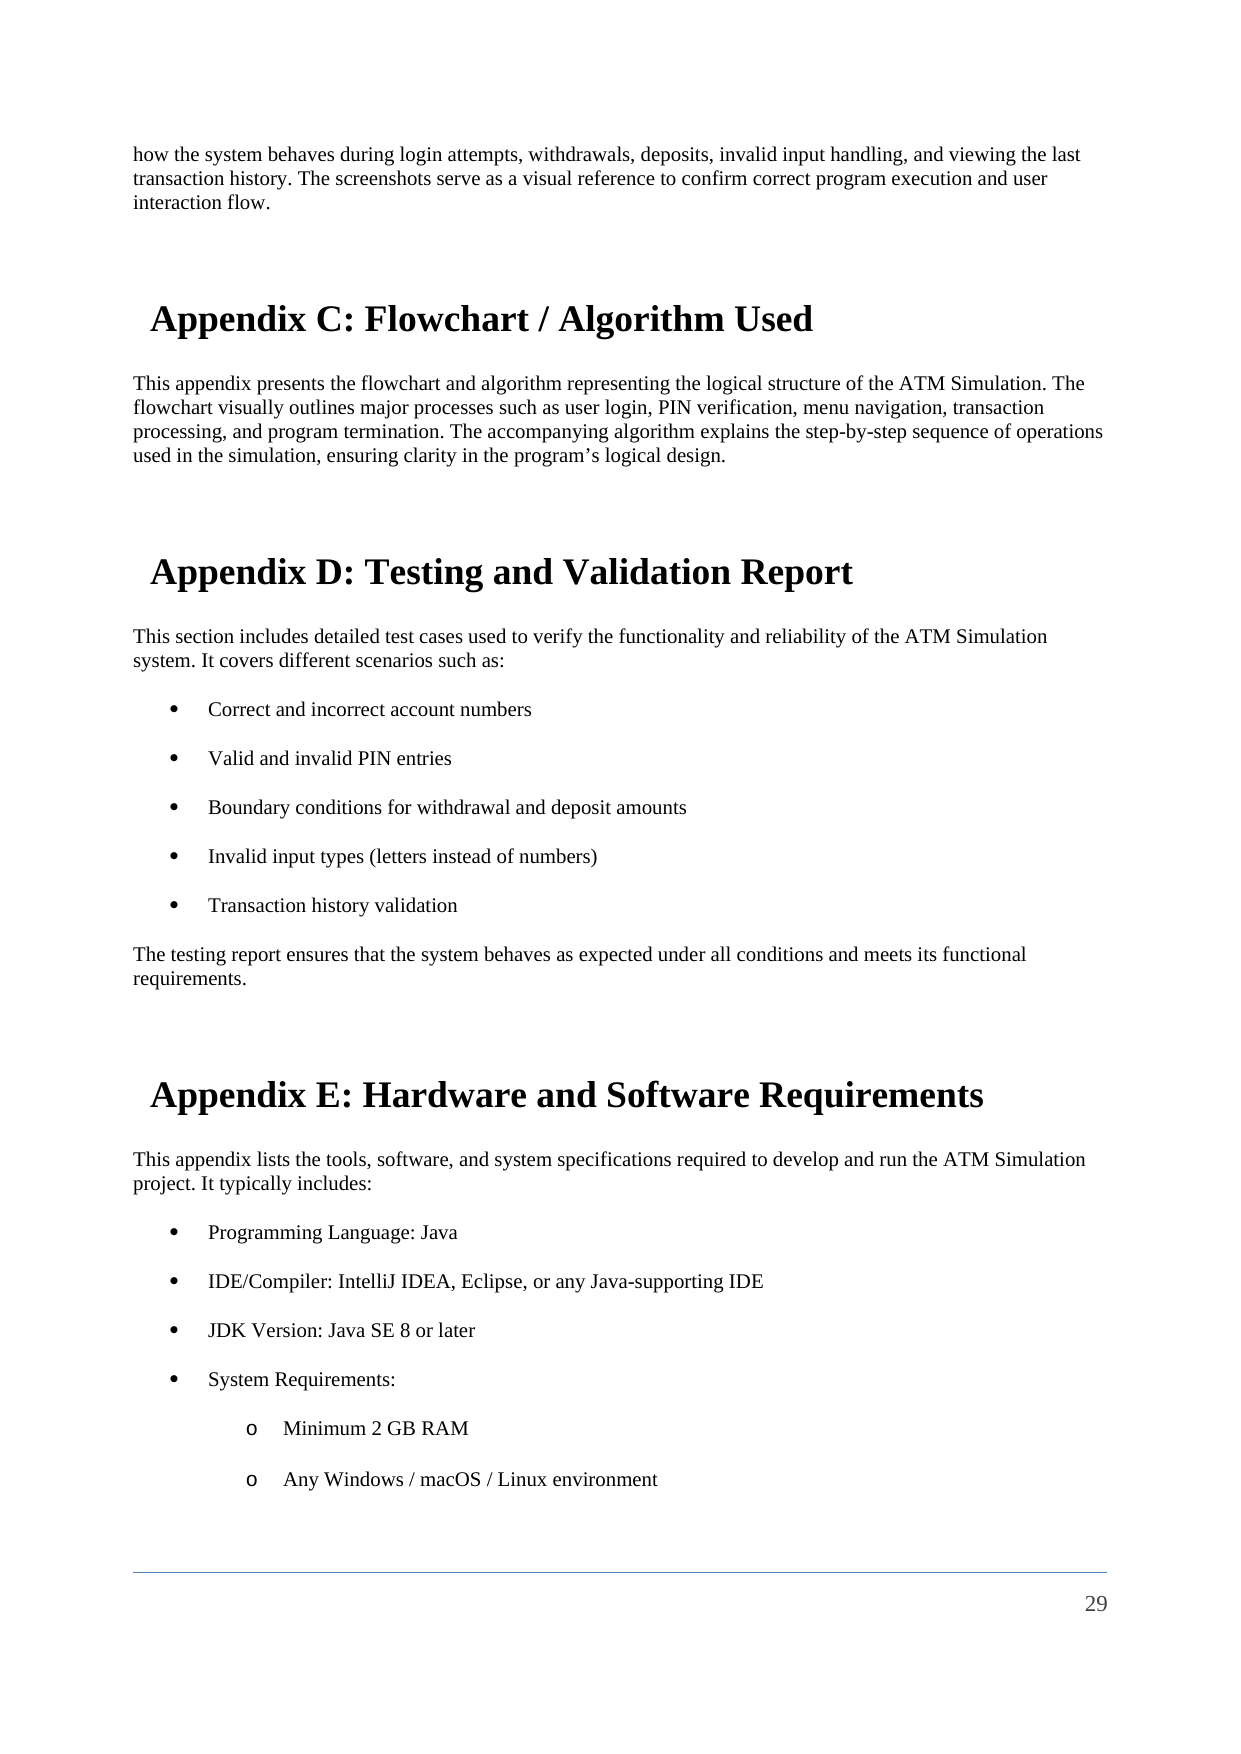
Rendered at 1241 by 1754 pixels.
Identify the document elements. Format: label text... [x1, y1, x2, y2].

list System Requirements: [170, 1367, 1107, 1391]
list Boundary conditions for withdrawal and deposit amounts [170, 795, 1107, 819]
text This appendix lists the tools, software, and system specifications required to develop and run the ATM Simulation project. It typically includes: [133, 1147, 1107, 1195]
text This section includes detailed test cases used to verify the functionality and reliability of the ATM Simulation system. It covers different scenarios such as: [133, 624, 1107, 672]
list Any Windows / macOS / Linux environment [245, 1467, 1107, 1493]
list Valid and invalid PIN entries [170, 746, 1107, 770]
list IDE/Compiler: IntelliJ IDEA, Eclipse, or any Java-supporting IDE [170, 1269, 1107, 1293]
list Minimum 2 GB RAM [245, 1416, 1107, 1442]
subtitle Appendix D: Testing and Validation Report [150, 549, 1107, 592]
text The testing report ensures that the system behaves as expected under all conditions and meets its functional requirements. [133, 942, 1107, 990]
list Invalid input types (letters instead of numbers) [170, 844, 1107, 868]
list Programming Language: Java [170, 1220, 1107, 1244]
list Correct and incorrect account numbers [170, 697, 1107, 721]
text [133, 142, 1107, 214]
text This appendix presents the flowchart and algorithm representing the logical structure of the ATM Simulation. The flowchart visually outlines major processes such as user login, PIN verification, menu navigation, transaction processing, and program termination. The accompanying algorithm explains the step-by-step sequence of operations used in the simulation, ensuring clarity in the program’s logical design. [133, 371, 1107, 467]
subtitle Appendix E: Hardware and Software Requirements [150, 1073, 1107, 1116]
list Transaction history validation [170, 893, 1107, 917]
subtitle Appendix C: Flowchart / Algorithm Used [150, 296, 1107, 339]
list JDK Version: Java SE 8 or later [170, 1318, 1107, 1342]
